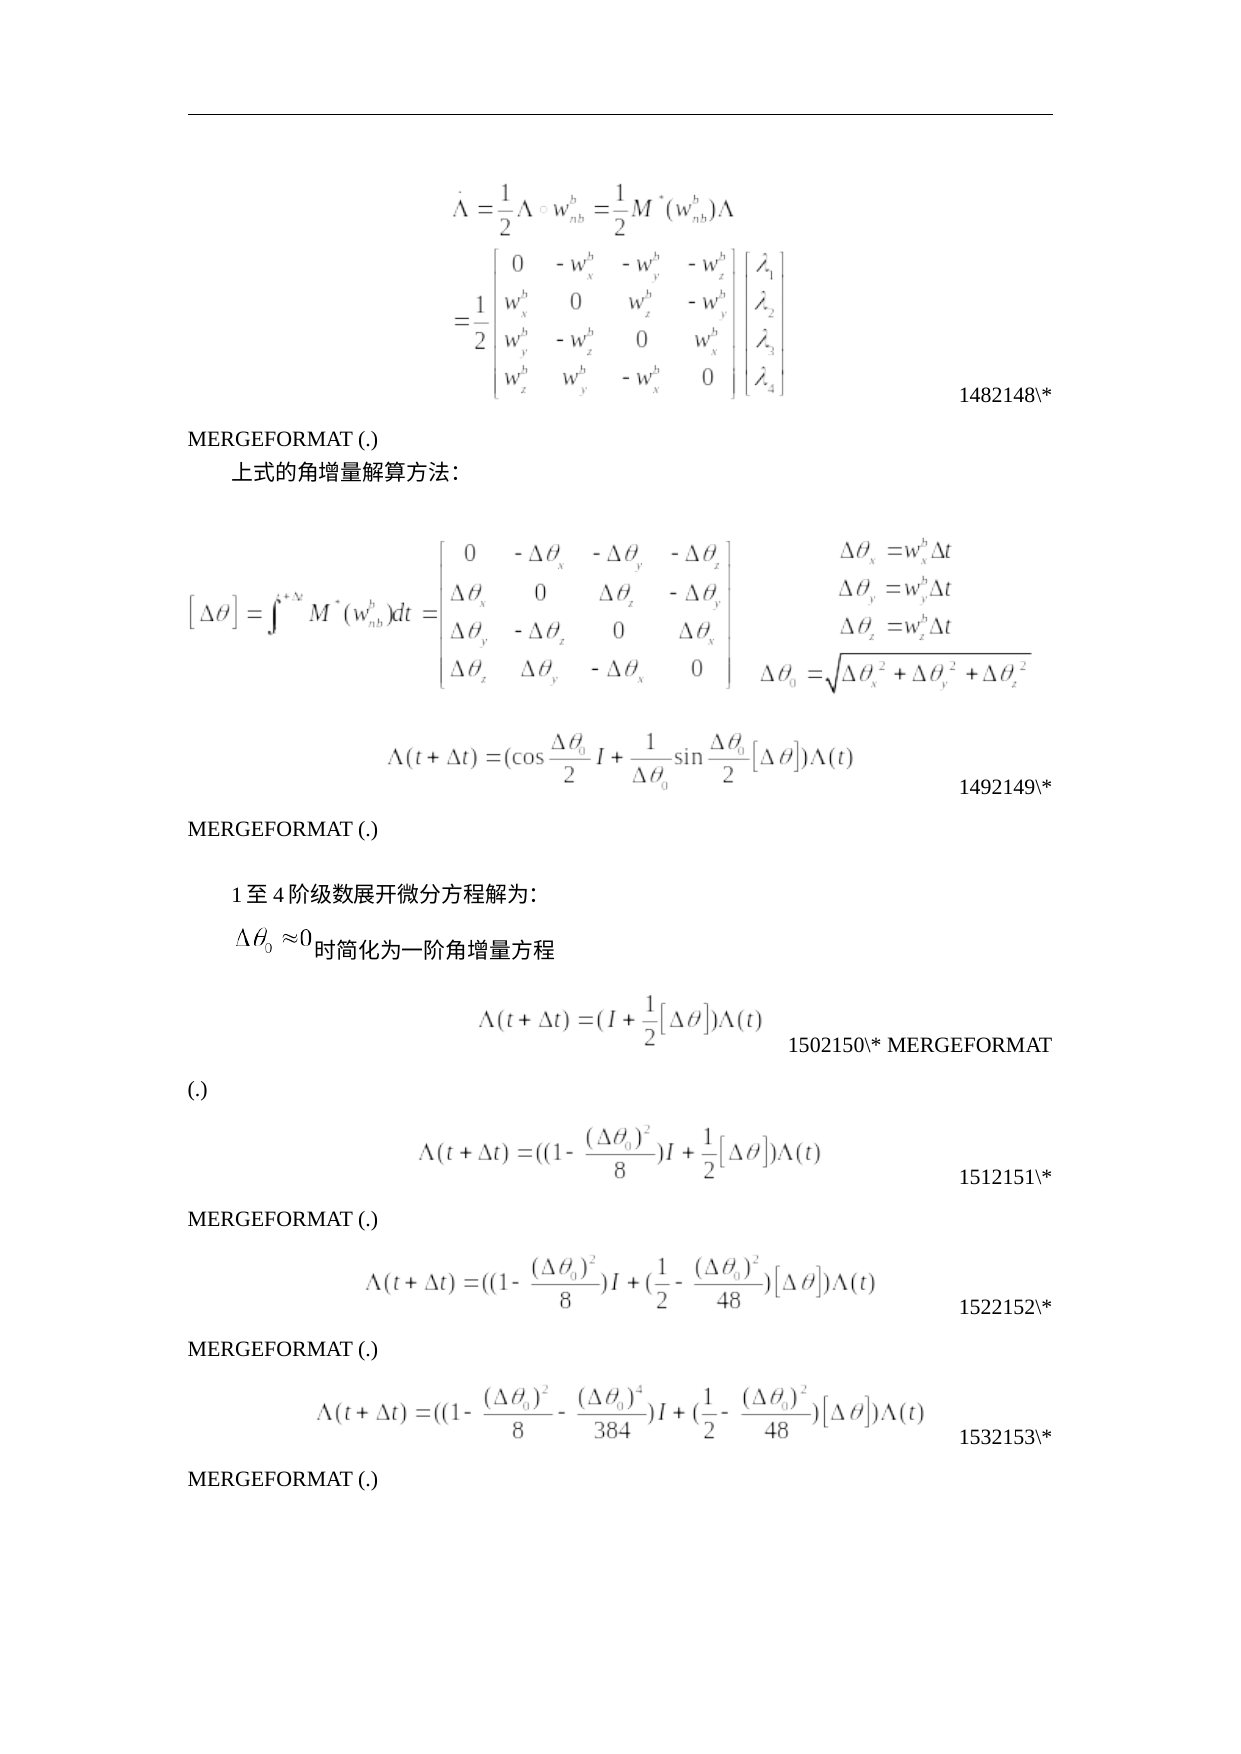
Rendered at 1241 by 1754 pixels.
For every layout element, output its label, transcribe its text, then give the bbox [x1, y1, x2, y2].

text 时简化为一阶角增量方程 [187, 909, 1053, 974]
text 上式的角增量解算方法： [187, 454, 1053, 487]
text 1至4阶级数展开微分方程解为： [187, 877, 1053, 909]
